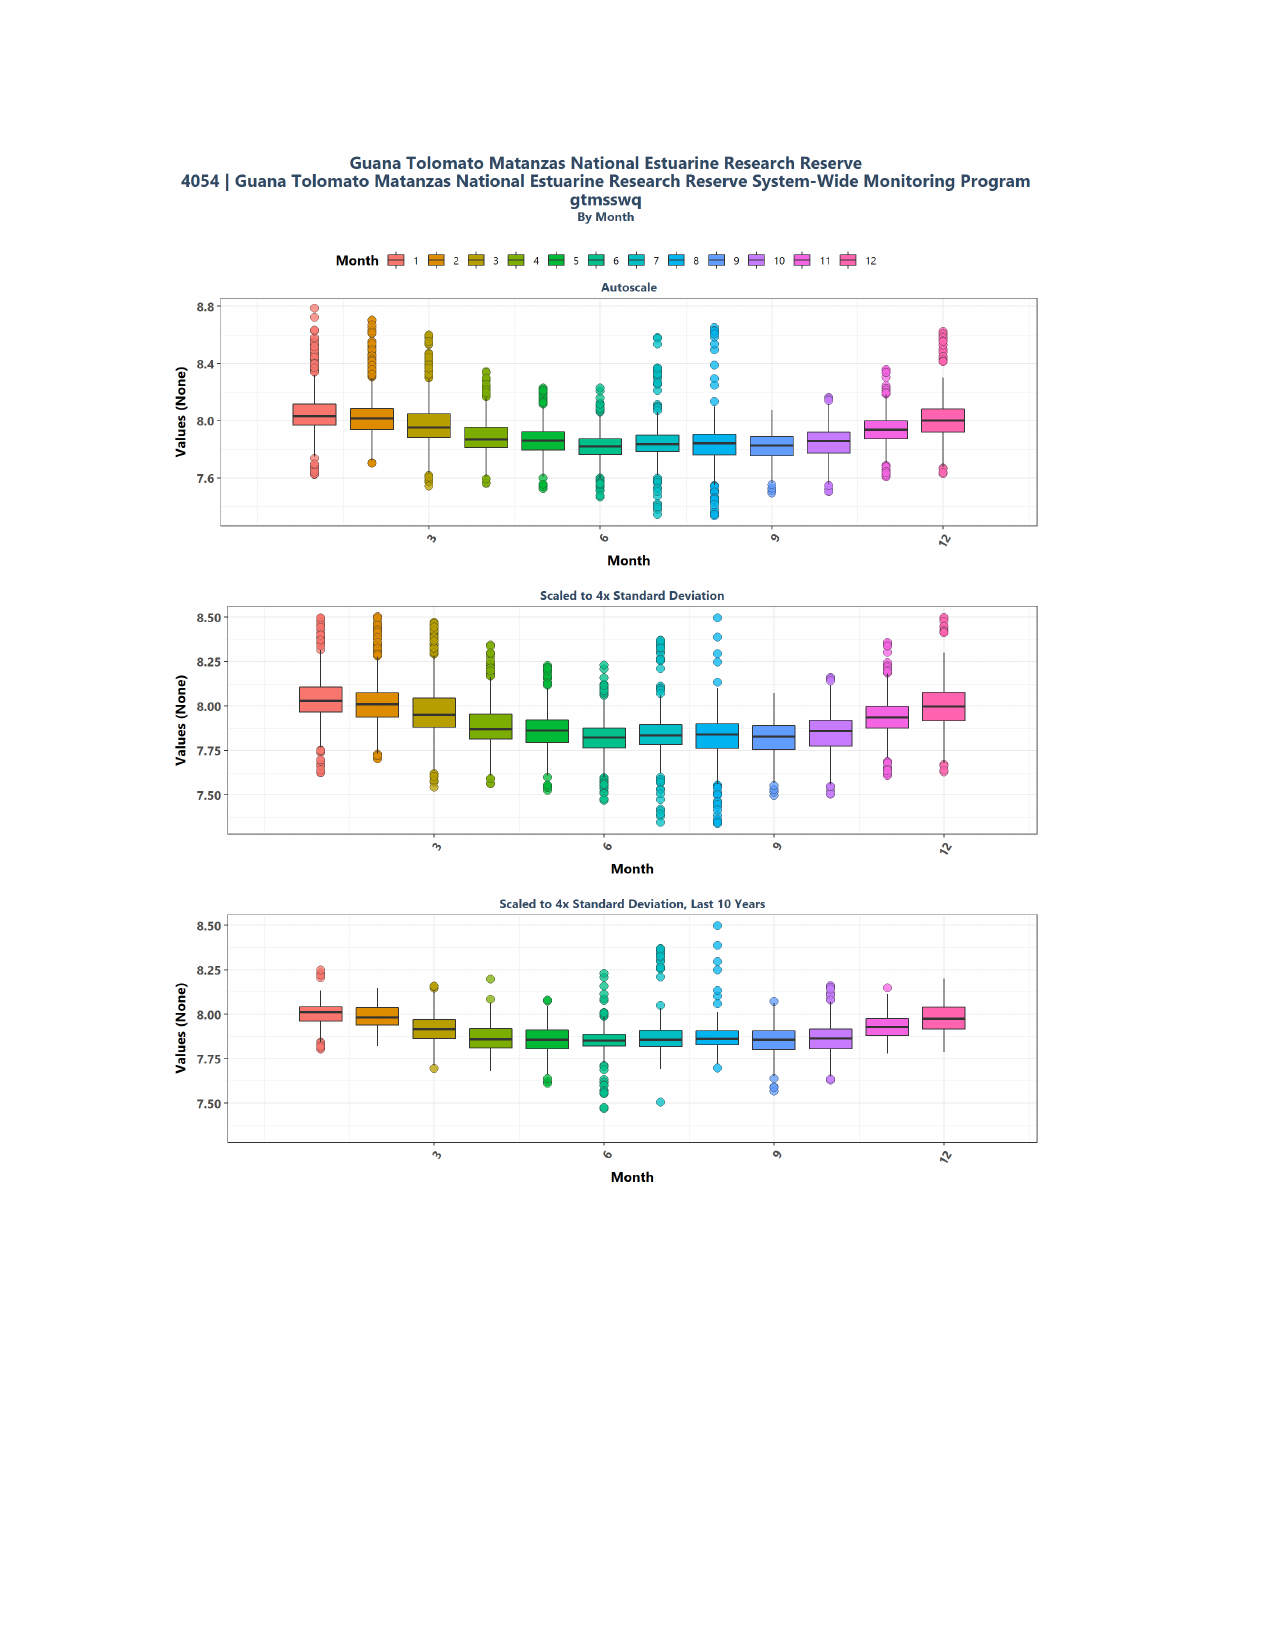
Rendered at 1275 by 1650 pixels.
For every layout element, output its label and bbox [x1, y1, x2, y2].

picture [168, 150, 1044, 1200]
